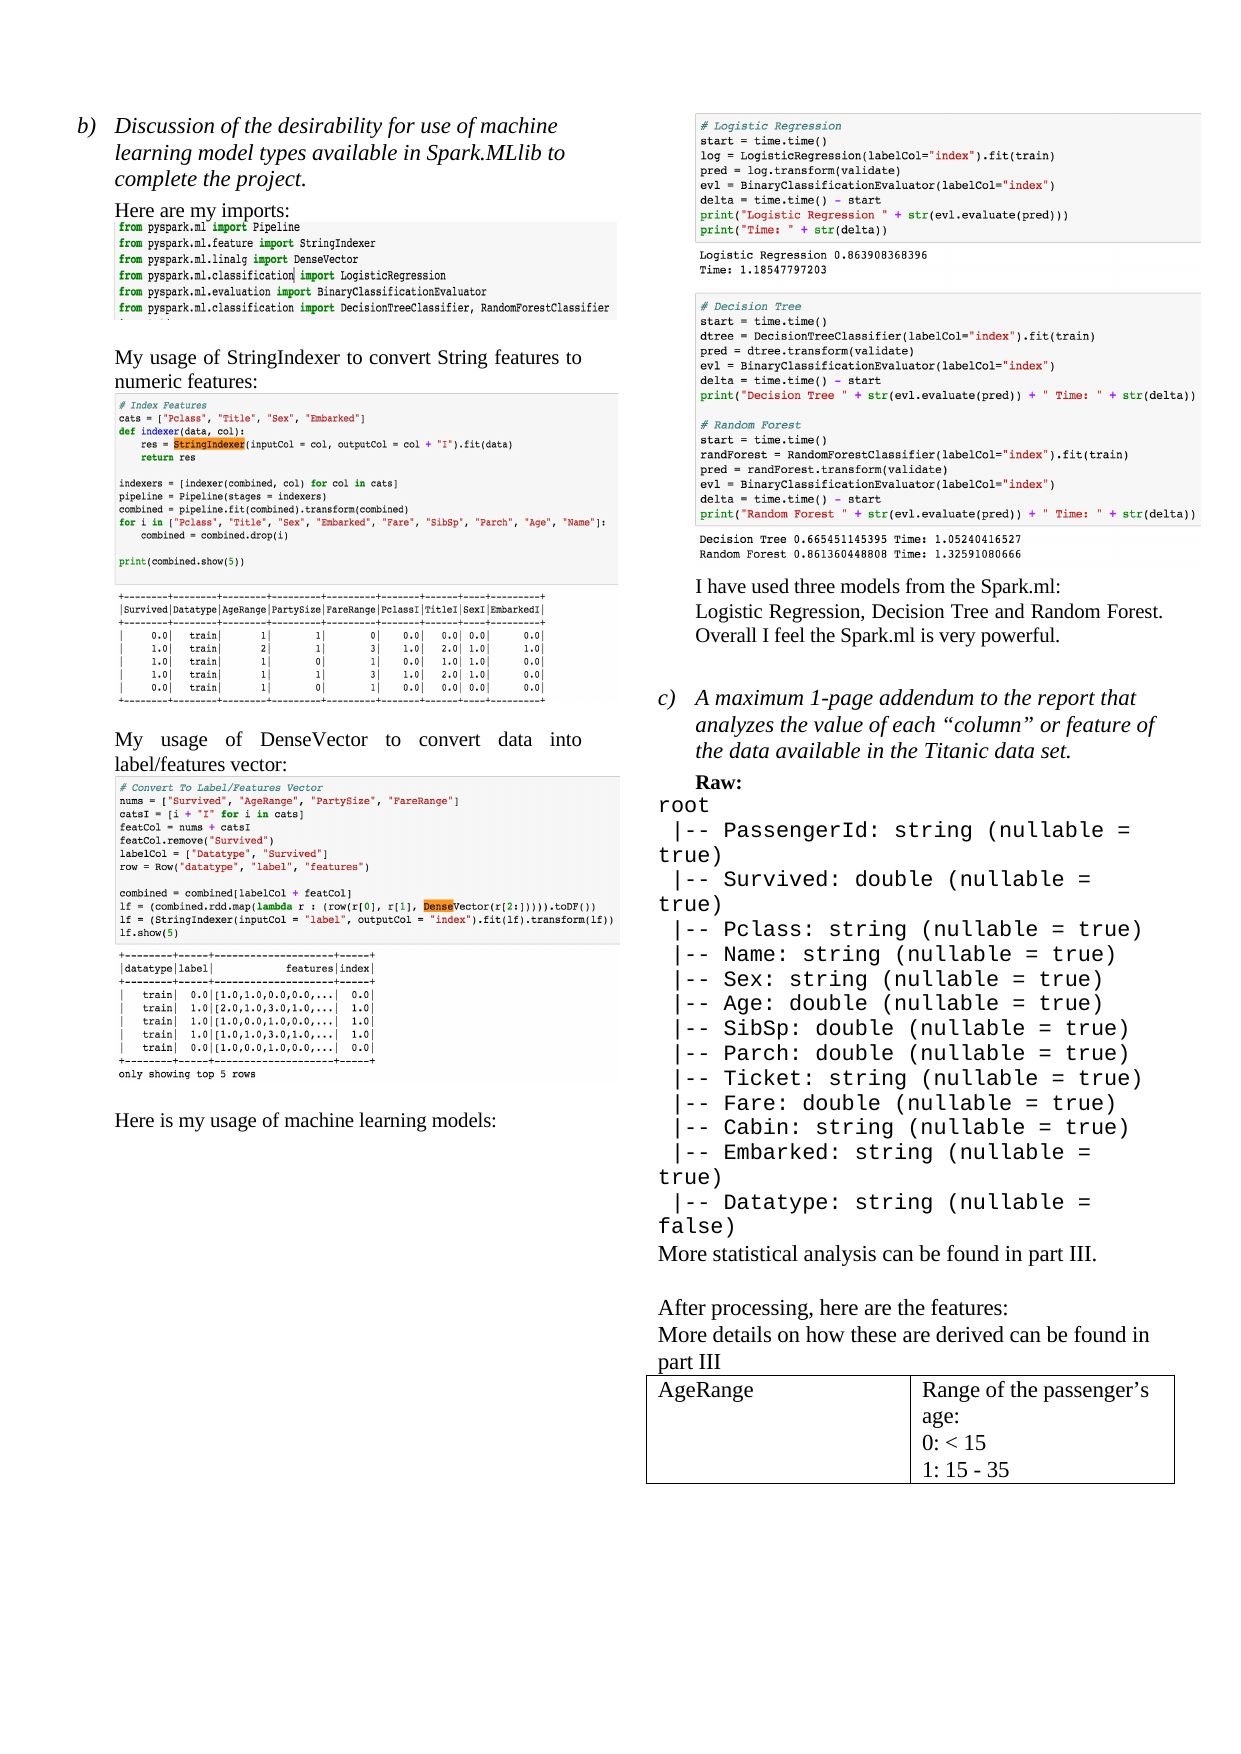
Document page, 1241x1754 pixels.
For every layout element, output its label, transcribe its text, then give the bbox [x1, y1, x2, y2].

picture [114, 776, 620, 1084]
text root [658, 794, 1163, 819]
text |-- Embarked: string (nullable = true) [658, 1141, 1163, 1191]
text |-- Datatype: string (nullable = false) [658, 1191, 1163, 1241]
text Here is my usage of machine learning models: [114, 1108, 583, 1132]
text Here are my imports: [84, 198, 583, 222]
subtitle Discussion of the desirability for use of machine learning model types available in Spark.MLlib to complete the project. [77, 112, 583, 192]
picture [114, 222, 617, 320]
text |-- Name: string (nullable = true) [658, 943, 1163, 968]
text My usage of DenseVector to convert data into label/features vector: [114, 727, 583, 776]
table_header Range of the passenger’s age: 0: < 15 1: 15 - 35 2: > 35 [911, 1376, 1174, 1483]
text After processing, here are the features: [658, 1294, 1163, 1321]
text Raw: [665, 769, 1163, 794]
table_header AgeRange [647, 1376, 910, 1483]
text |-- Pclass: string (nullable = true) [658, 918, 1163, 943]
text |-- Parch: double (nullable = true) [658, 1042, 1163, 1067]
text |-- PassengerId: string (nullable = true) [658, 819, 1163, 869]
text More details on how these are derived can be found in part III [658, 1321, 1163, 1374]
text My usage of StringIndexer to convert String features to numeric features: [114, 345, 583, 393]
text |-- SibSp: double (nullable = true) [658, 1017, 1163, 1042]
text Logistic Regression, Decision Tree and Random Forest. Overall I feel the Spark.ml is very powerful. [695, 599, 1163, 647]
picture [695, 112, 1201, 574]
picture [114, 393, 619, 702]
text More statistical analysis can be found in part III. [658, 1241, 1163, 1267]
text |-- Cabin: string (nullable = true) [658, 1117, 1163, 1141]
text I have used three models from the Spark.ml: [695, 574, 1163, 598]
subtitle A maximum 1-page addendum to the report that analyzes the value of each “column” or feature of the data available in the Titanic data set. [658, 684, 1163, 763]
text |-- Survived: double (nullable = true) [658, 869, 1163, 918]
text |-- Fare: double (nullable = true) [658, 1092, 1163, 1117]
text |-- Sex: string (nullable = true) [658, 968, 1163, 993]
text |-- Ticket: string (nullable = true) [658, 1067, 1163, 1092]
text |-- Age: double (nullable = true) [658, 993, 1163, 1017]
